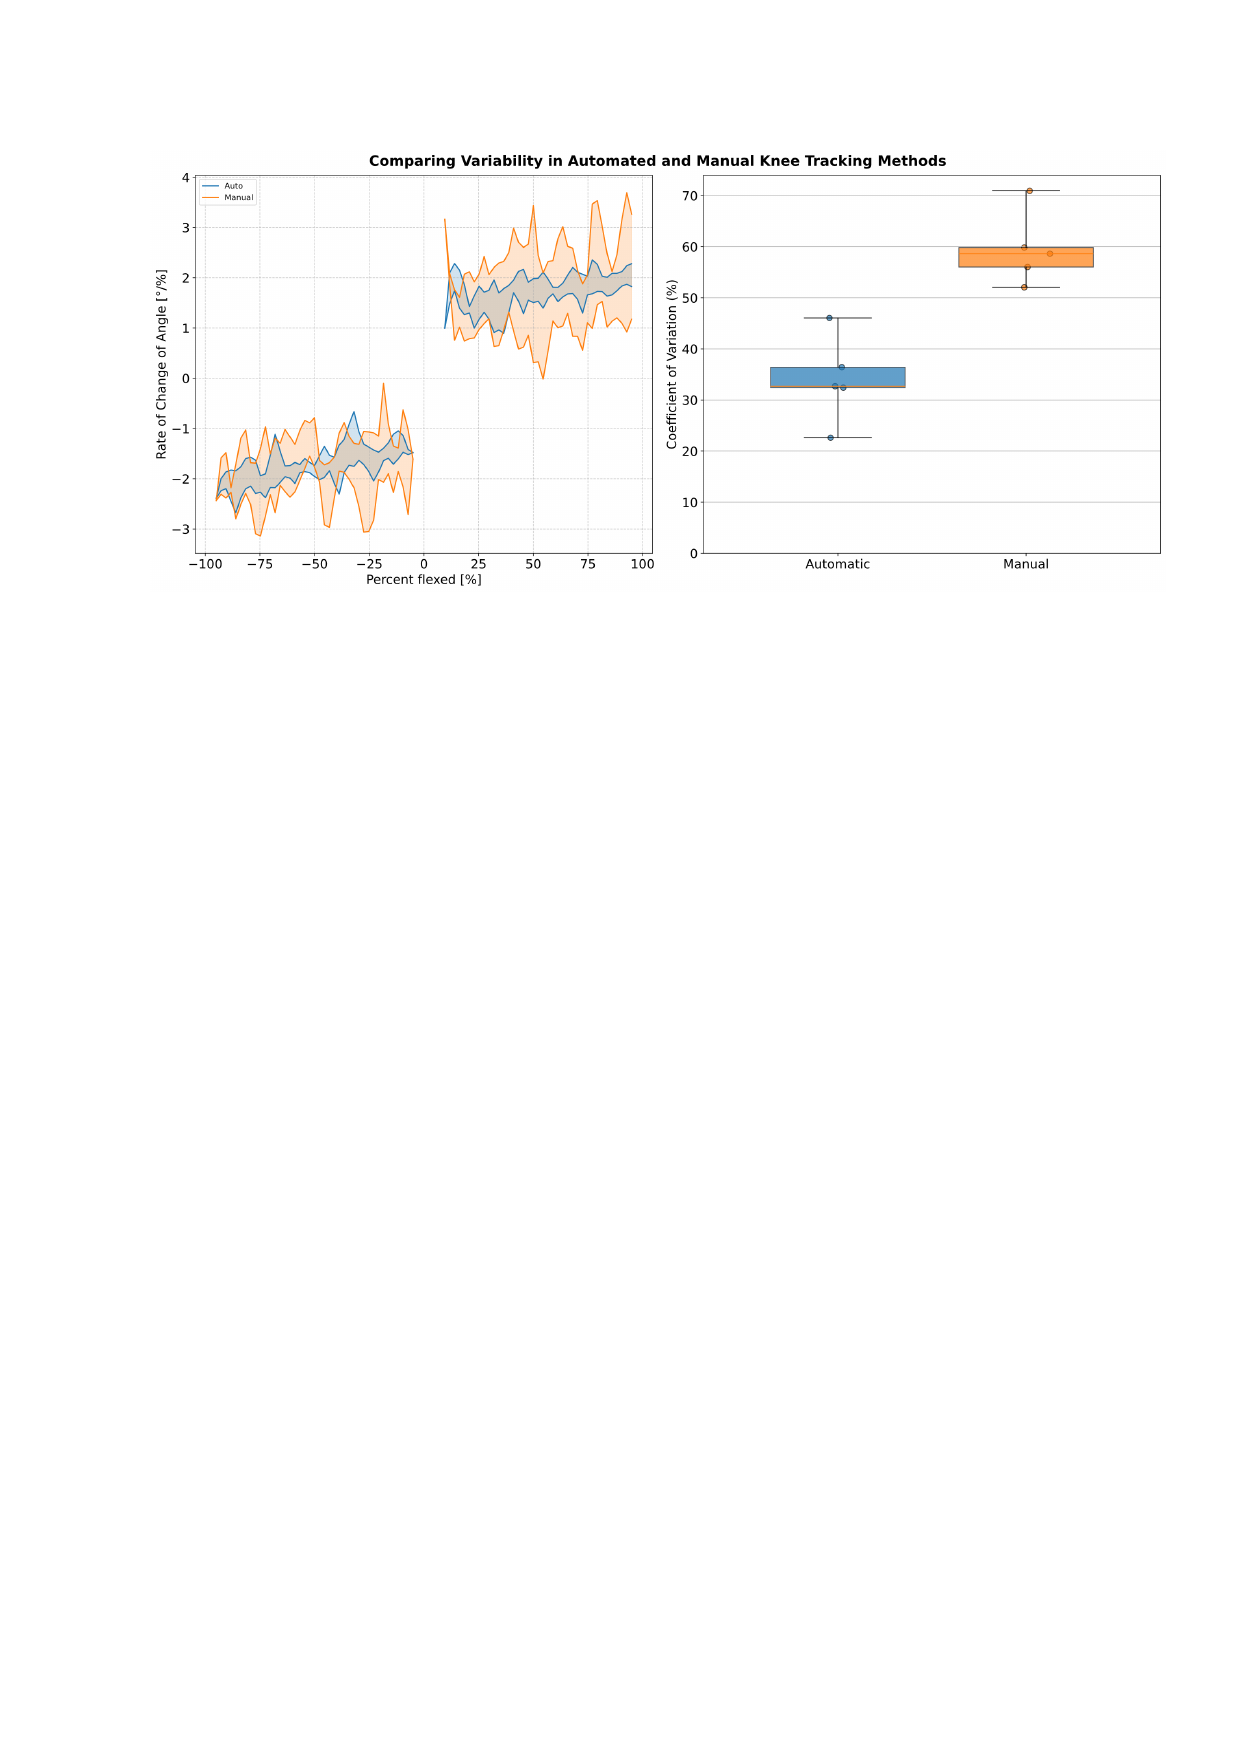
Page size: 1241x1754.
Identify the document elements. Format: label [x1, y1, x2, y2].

picture [150, 150, 1166, 592]
